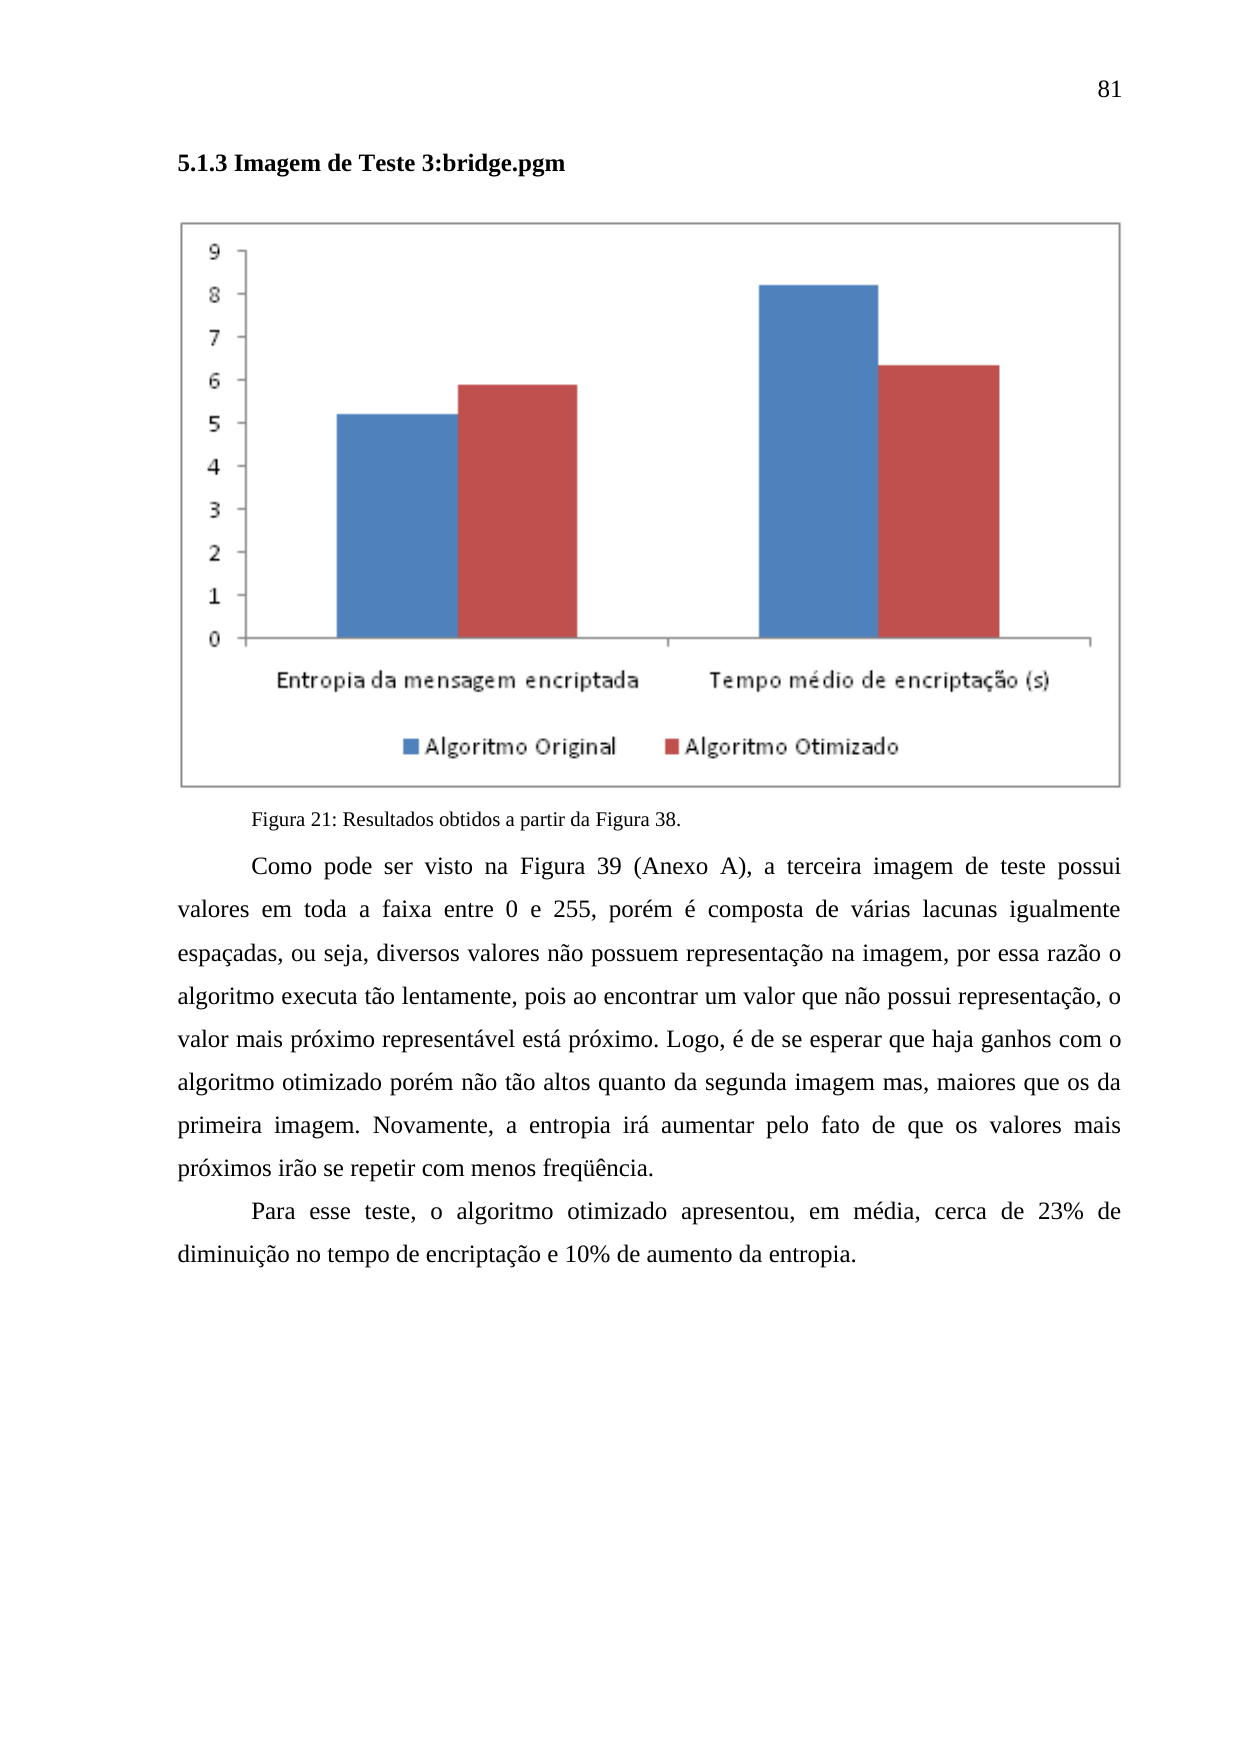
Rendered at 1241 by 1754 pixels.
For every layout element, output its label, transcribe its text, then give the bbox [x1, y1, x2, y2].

subtitle 5.1.3 Imagem de Teste 3:bridge.pgm [177, 148, 1122, 176]
text Para esse teste, o algoritmo otimizado apresentou, em média, cerca de 23% de diminuição no tempo de encriptação e 10% de aumento da entropia. [177, 1196, 1122, 1268]
picture [177, 220, 1125, 792]
